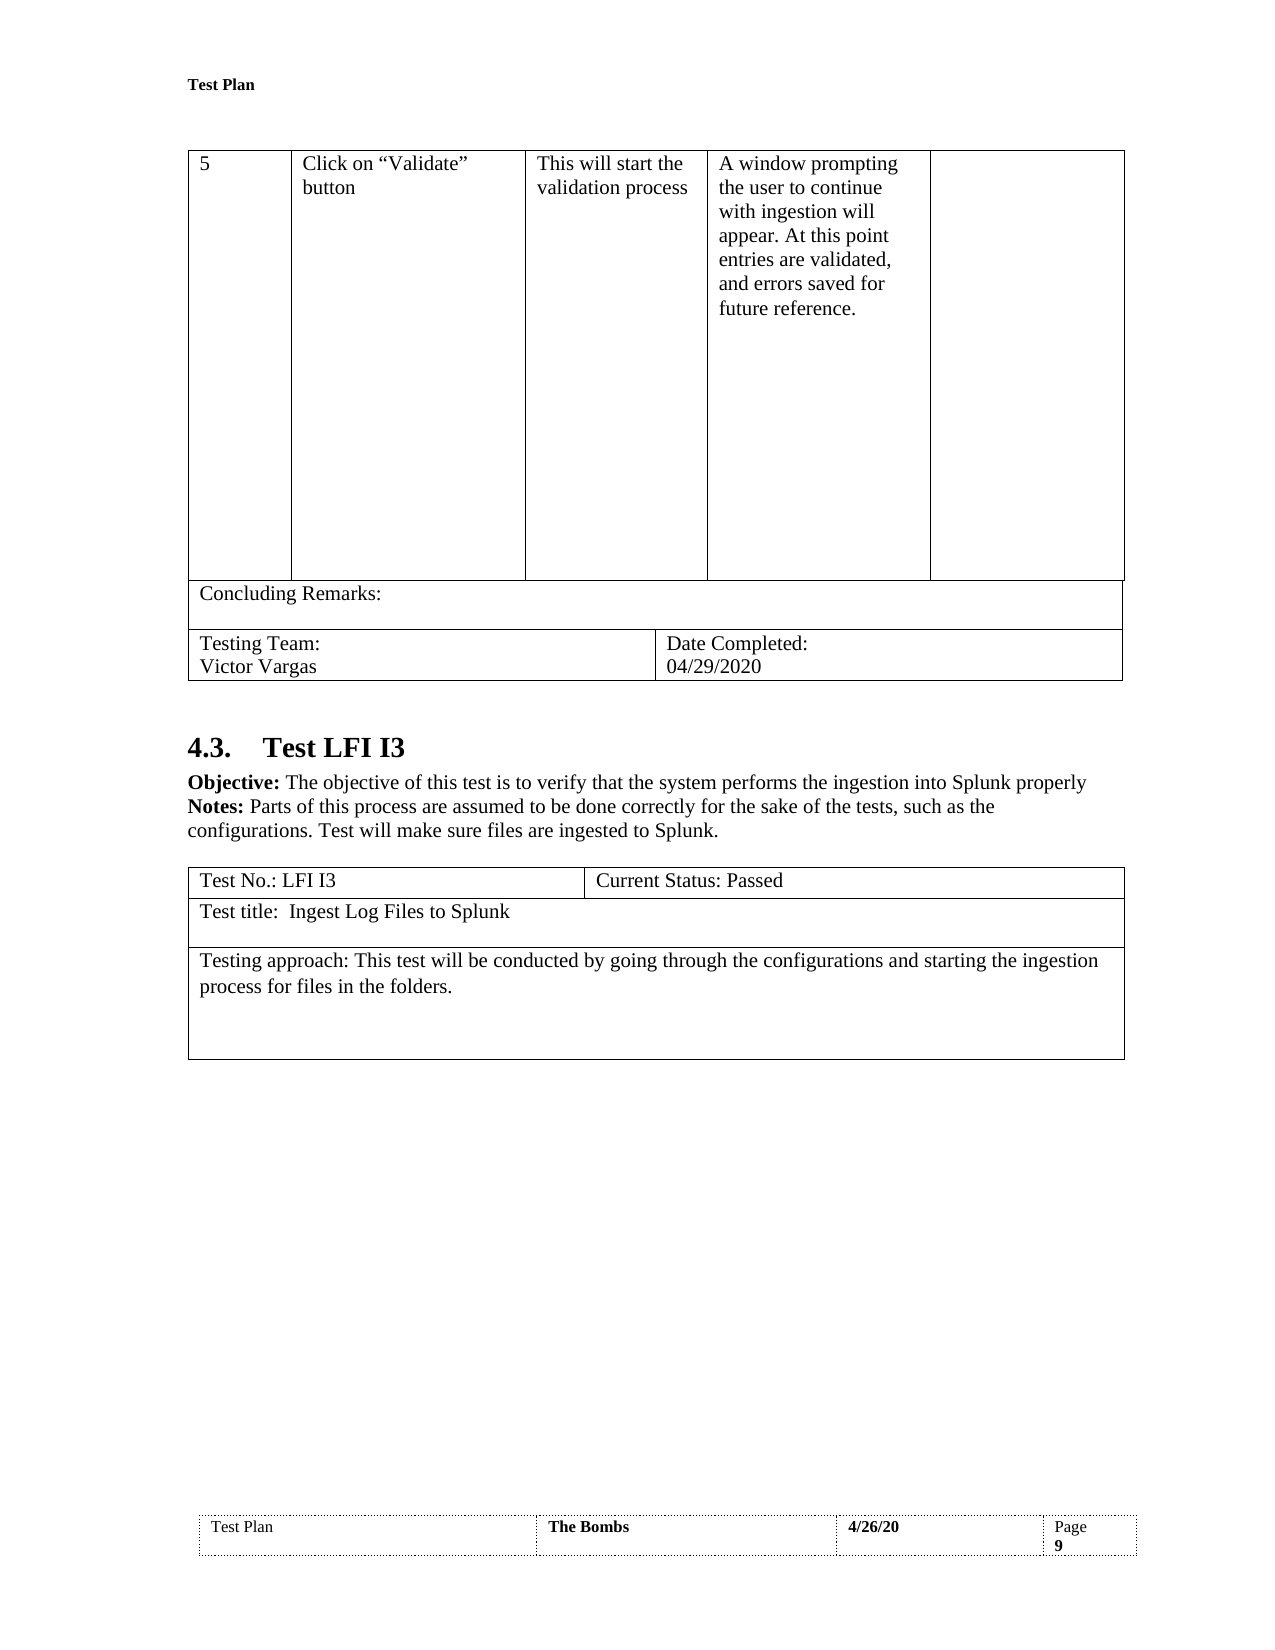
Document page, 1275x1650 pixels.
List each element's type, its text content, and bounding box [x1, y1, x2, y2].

table_cell Date Completed: 04/29/2020 [656, 630, 1122, 680]
table_cell Testing Team: Victor Vargas [189, 630, 655, 680]
table_header Test No.: LFI I3 [189, 868, 584, 898]
table_cell 5 [189, 151, 291, 580]
table_cell This will start the validation process [526, 151, 707, 580]
table_cell Testing approach: This test will be conducted by going through the configurations and starting the ingestion process for files in the folders. [189, 948, 1124, 1058]
subtitle Test LFI I3 [187, 731, 1125, 764]
table_cell Test title: Ingest Log Files to Splunk [189, 899, 1124, 947]
table_cell Click on “Validate” button [292, 151, 525, 580]
table_cell A window prompting the user to continue with ingestion will appear. At this point entries are validated, and errors saved for future reference. [708, 151, 930, 580]
text Objective: The objective of this test is to verify that the system performs the ingestion into Splunk properly [187, 770, 1125, 794]
table_cell Concluding Remarks: [189, 581, 1122, 629]
table_cell [931, 151, 1124, 580]
text Notes: Parts of this process are assumed to be done correctly for the sake of the tests, such as the configurations. Test will make sure files are ingested to Splunk. [187, 794, 1125, 842]
table_header Current Status: Passed [585, 868, 1124, 898]
